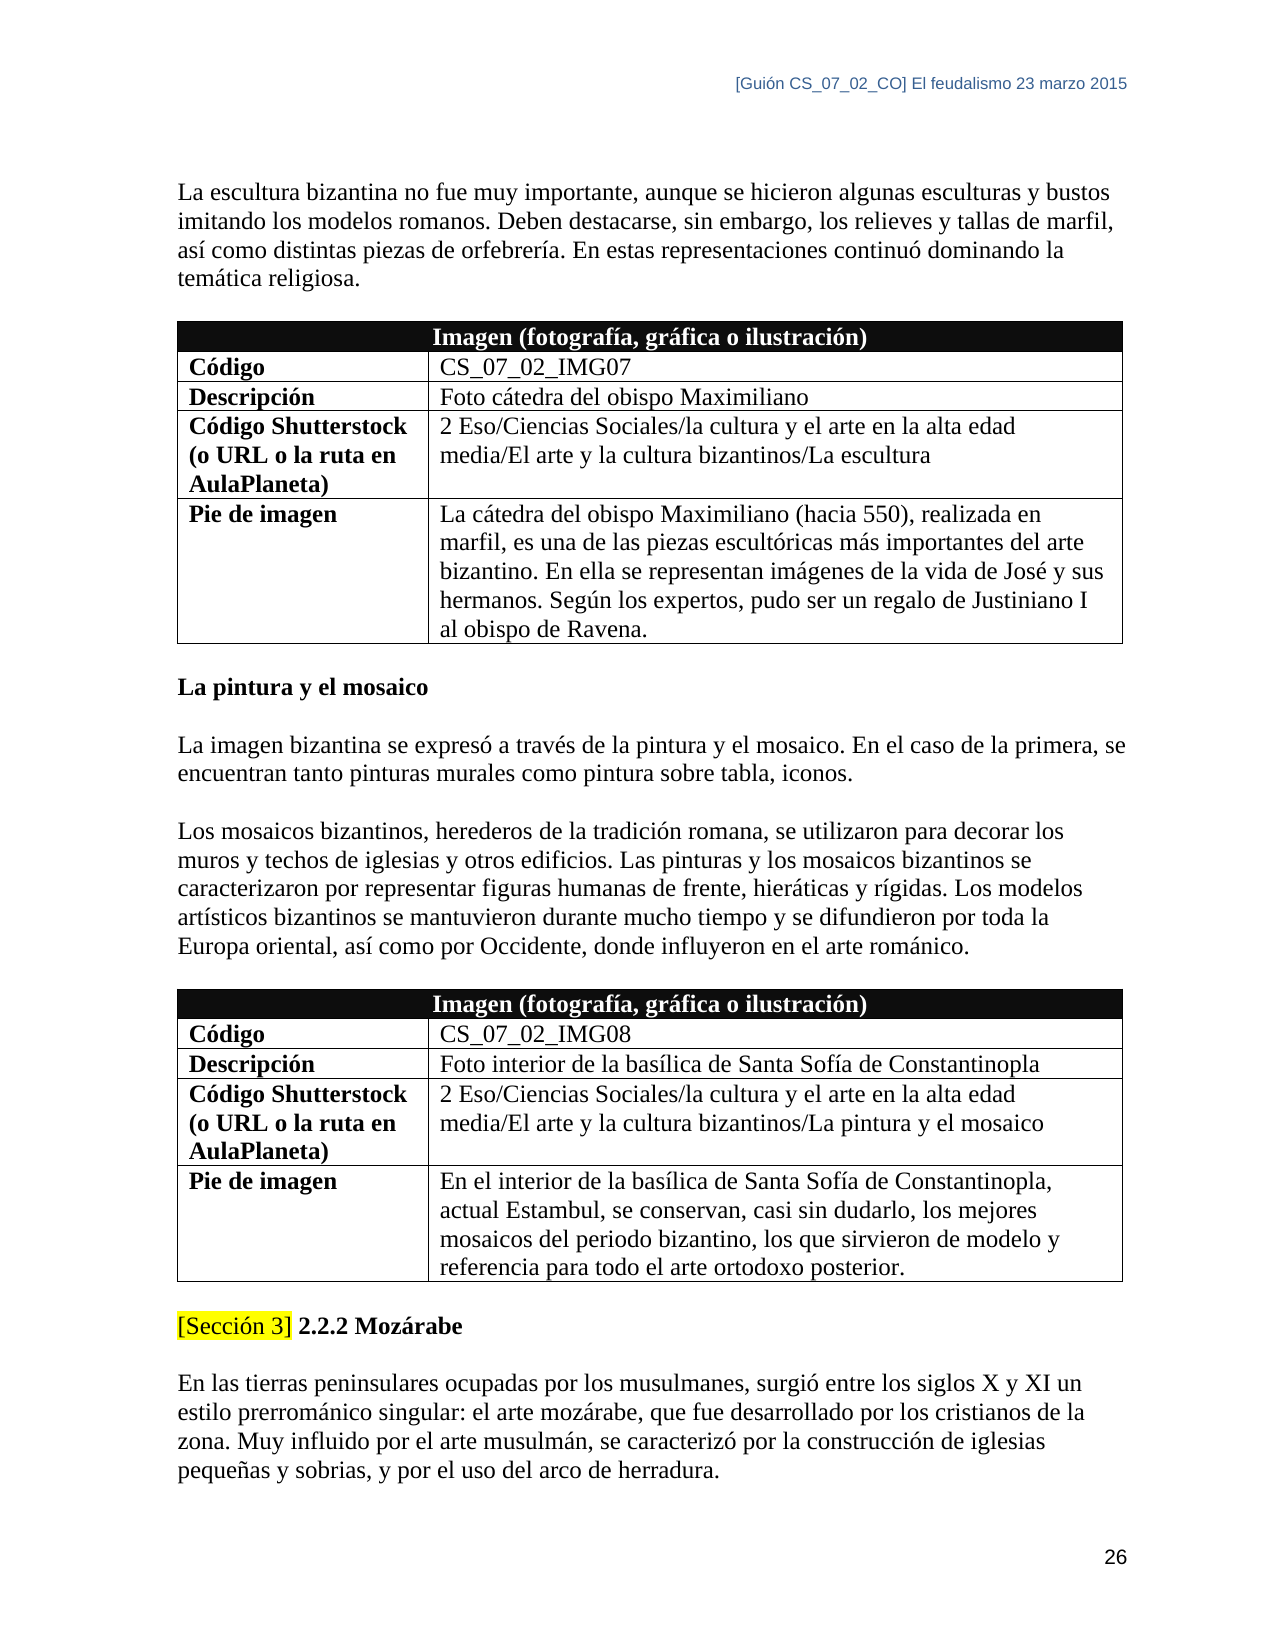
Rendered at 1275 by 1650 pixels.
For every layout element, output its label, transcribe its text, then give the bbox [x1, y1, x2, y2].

text [Sección 3] 2.2.2 Mozárabe [292, 1311, 1127, 1340]
table_cell Pie de imagen [178, 499, 428, 642]
table_cell CS_07_02_IMG08 [429, 1019, 1122, 1048]
table_cell Código Shutterstock (o URL o la ruta en AulaPlaneta) [178, 411, 428, 498]
text La imagen bizantina se expresó a través de la pintura y el mosaico. En el caso de la primera, se encuentran tanto pinturas murales como pintura sobre tabla, iconos. [177, 730, 1127, 787]
table_cell Descripción [178, 382, 428, 410]
table_cell En el interior de la basílica de Santa Sofía de Constantinopla, actual Estambul, se conservan, casi sin dudarlo, los mejores mosaicos del periodo bizantino, los que sirvieron de modelo y referencia para todo el arte ortodoxo posterior. [429, 1166, 1122, 1281]
table_cell 2 Eso/Ciencias Sociales/la cultura y el arte en la alta edad media/El arte y la cultura bizantinos/La pintura y el mosaico [429, 1079, 1122, 1165]
table_cell Pie de imagen [178, 1166, 428, 1281]
table_cell Código [178, 1019, 428, 1048]
text La pintura y el mosaico [177, 672, 1127, 701]
table_cell Descripción [178, 1049, 428, 1078]
table_cell Foto interior de la basílica de Santa Sofía de Constantinopla [429, 1049, 1122, 1078]
table_header Imagen (fotografía, gráfica o ilustración) [178, 322, 1122, 351]
table_cell CS_07_02_IMG07 [429, 352, 1122, 381]
table_cell Código [178, 352, 428, 381]
table_cell Código Shutterstock (o URL o la ruta en AulaPlaneta) [178, 1079, 428, 1165]
text La escultura bizantina no fue muy importante, aunque se hicieron algunas esculturas y bustos imitando los modelos romanos. Deben destacarse, sin embargo, los relieves y tallas de marfil, así como distintas piezas de orfebrería. En estas representaciones continuó dominando la temática religiosa. [177, 177, 1127, 292]
text Los mosaicos bizantinos, herederos de la tradición romana, se utilizaron para decorar los muros y techos de iglesias y otros edificios. Las pinturas y los mosaicos bizantinos se caracterizaron por representar figuras humanas de frente, hieráticas y rígidas. Los modelos artísticos bizantinos se mantuvieron durante mucho tiempo y se difundieron por toda la Europa oriental, así como por Occidente, donde influyeron en el arte románico. [177, 816, 1127, 960]
table_cell La cátedra del obispo Maximiliano (hacia 550), realizada en marfil, es una de las piezas escultóricas más importantes del arte bizantino. En ella se representan imágenes de la vida de José y sus hermanos. Según los expertos, pudo ser un regalo de Justiniano I al obispo de Ravena. [429, 499, 1122, 642]
text En las tierras peninsulares ocupadas por los musulmanes, surgió entre los siglos X y XI un estilo prerrománico singular: el arte mozárabe, que fue desarrollado por los cristianos de la zona. Muy influido por el arte musulmán, se caracterizó por la construcción de iglesias pequeñas y sobrias, y por el uso del arco de herradura. [177, 1368, 1127, 1483]
table_cell 2 Eso/Ciencias Sociales/la cultura y el arte en la alta edad media/El arte y la cultura bizantinos/La escultura [429, 411, 1122, 498]
table_header Imagen (fotografía, gráfica o ilustración) [178, 990, 1122, 1018]
table_cell Foto cátedra del obispo Maximiliano [429, 382, 1122, 410]
